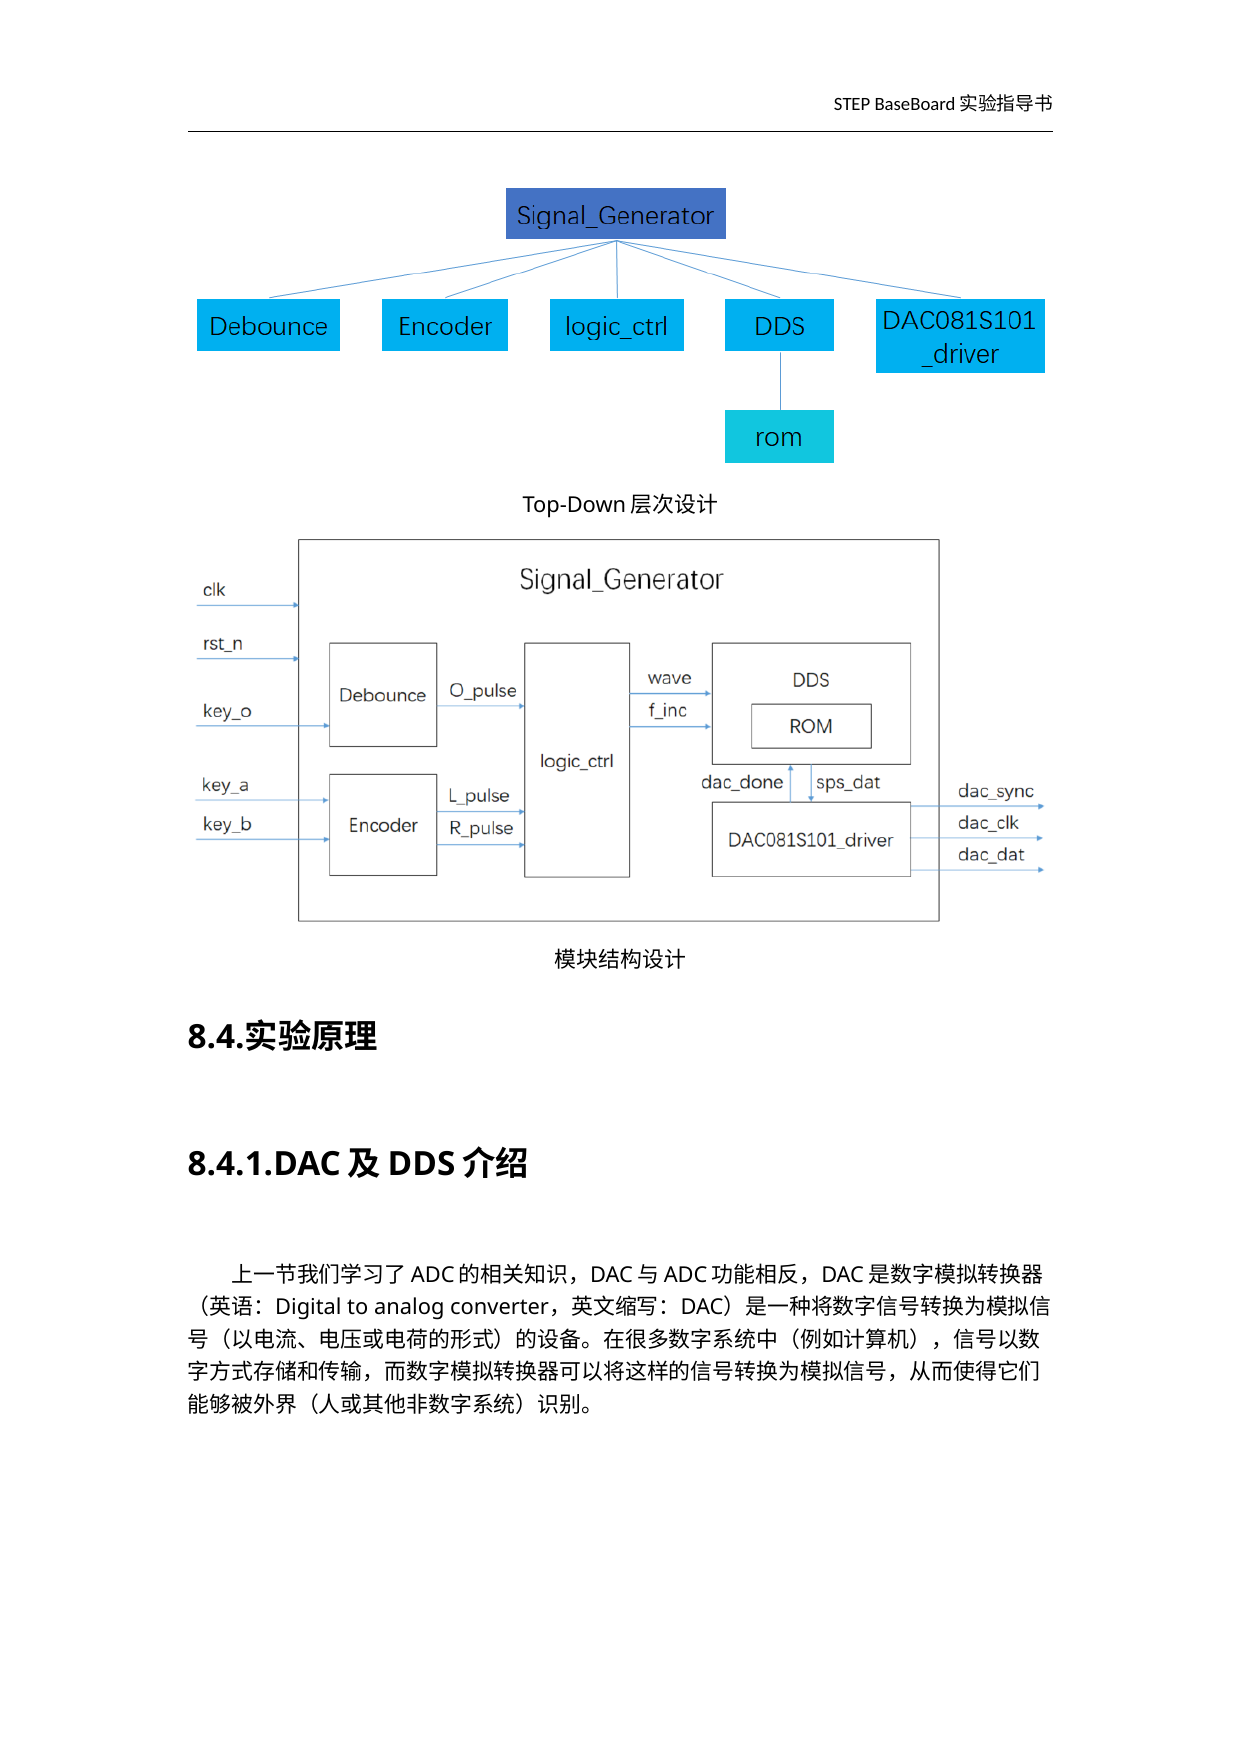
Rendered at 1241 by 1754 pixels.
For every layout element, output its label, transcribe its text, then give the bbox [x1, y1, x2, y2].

subtitle 8.4.1.DAC及DDS介绍 [187, 1129, 1053, 1194]
subtitle 8.4.实验原理 [187, 1002, 1053, 1067]
text 模块结构设计 [187, 942, 1053, 974]
picture [187, 174, 1053, 475]
picture [187, 530, 1053, 931]
text 上一节我们学习了ADC的相关知识，DAC与ADC功能相反，DAC是数字模拟转换器（英语：Digital to analog converter，英文缩写：DAC）是一种将数字信号转换为模拟信号（以电流、电压或电荷的形式）的设备。在很多数字系统中（例如计算机），信号以数字方式存储和传输，而数字模拟转换器可以将这样的信号转换为模拟信号，从而使得它们能够被外界（人或其他非数字系统）识别。 [187, 1256, 1053, 1419]
text Top-Down层次设计 [187, 487, 1053, 519]
